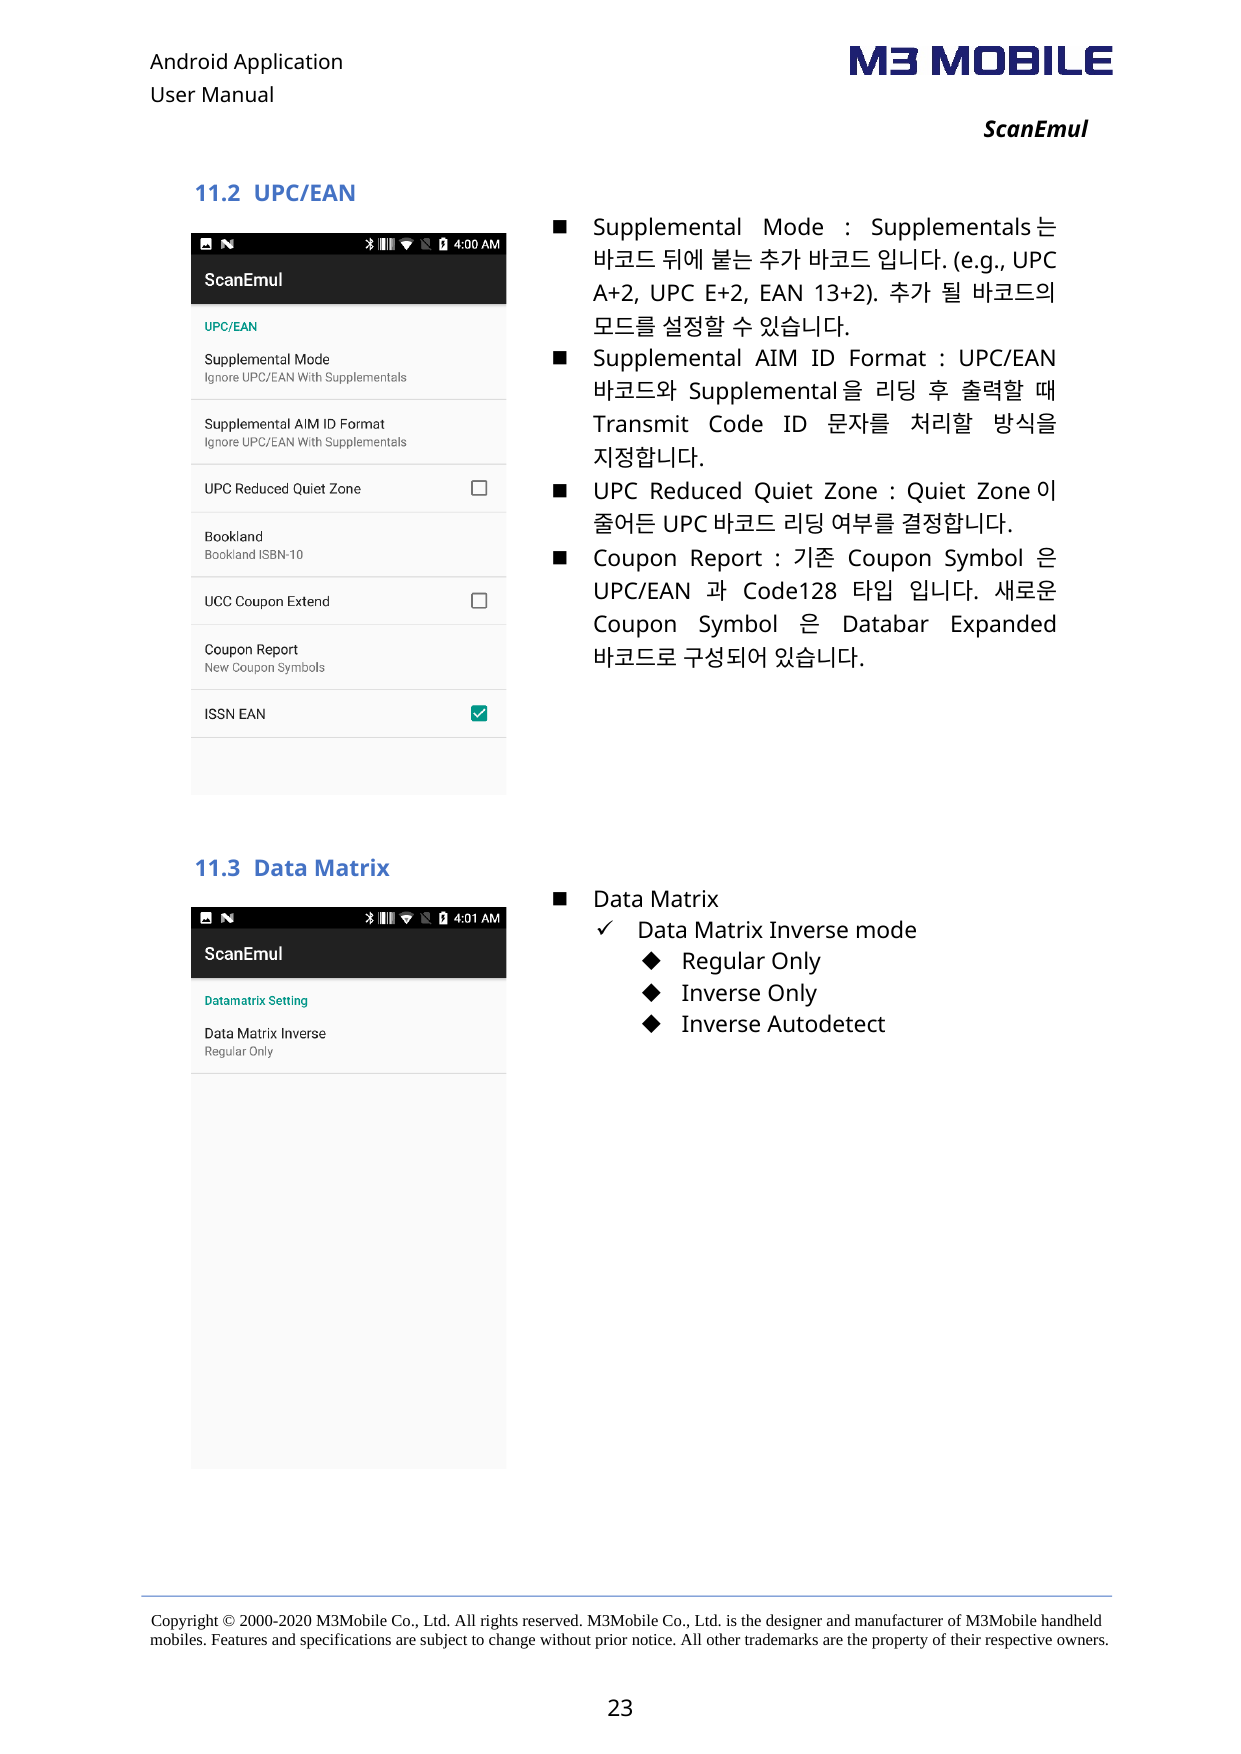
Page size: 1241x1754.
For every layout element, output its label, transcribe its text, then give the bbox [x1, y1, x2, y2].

picture [191, 233, 507, 795]
subtitle Data Matrix [194, 852, 1090, 883]
picture [850, 46, 1113, 75]
table_header [161, 883, 536, 1473]
subtitle UPC/EAN [194, 177, 1090, 208]
picture [191, 907, 507, 1469]
table_header Data Matrix Data Matrix Inverse mode Regular Only Inverse Only Inverse Autodetect [536, 883, 1068, 1473]
table_header [161, 209, 536, 798]
table_header Supplemental Mode : Supplementals는 바코드 뒤에 붙는 추가 바코드 입니다. (e.g., UPC A+2, UPC E+2, EAN 13+2). 추가 될 바코드의 모드를 설정할 수 있습니다. Supplemental AIM ID Format : UPC/EAN 바코드와 Supplemental을 리딩 후 출력할 때 Transmit Code ID 문자를 처리할 방식을 지정합니다. UPC Reduced Quiet Zone : Quiet Zone이 줄어든 UPC 바코드 리딩 여부를 결정합니다. Coupon Report : 기존 Coupon Symbol 은 UPC/EAN 과 Code128 타입 입니다. 새로운 Coupon Symbol 은 Databar Expanded 바코드로 구성되어 있습니다. [536, 209, 1068, 798]
